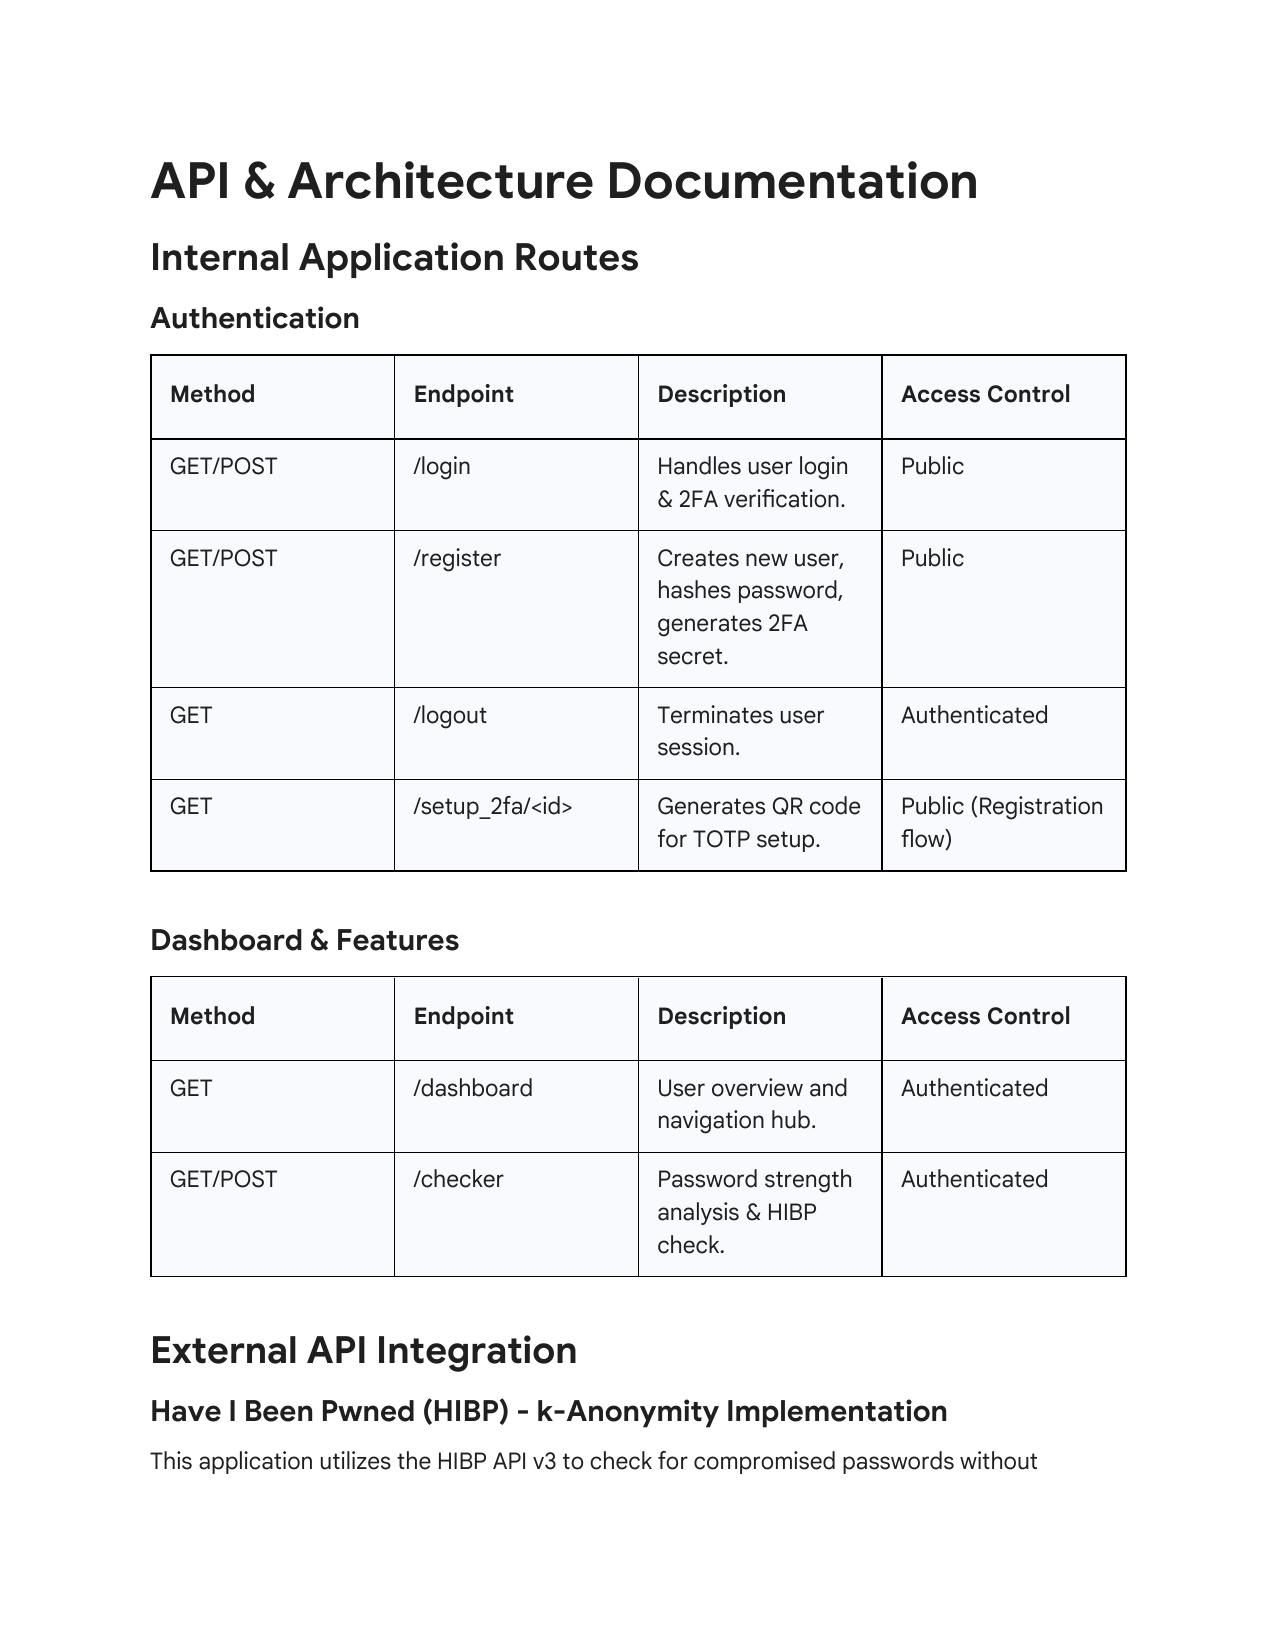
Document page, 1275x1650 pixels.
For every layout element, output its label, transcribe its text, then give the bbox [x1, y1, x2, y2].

subtitle Have I Been Pwned (HIBP) - k-Anonymity Implementation [150, 1393, 1125, 1430]
table_cell Public [883, 440, 1125, 530]
table_cell /setup_2fa/<id> [395, 780, 638, 870]
subtitle Authentication [150, 300, 1125, 336]
table_cell Handles user login & 2FA verification. [639, 440, 881, 530]
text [150, 1448, 1125, 1476]
table_header Access Control [883, 977, 1125, 1060]
table_cell GET [152, 780, 394, 870]
table_cell Public [883, 531, 1125, 687]
table_cell GET [152, 1061, 394, 1151]
table_header Endpoint [395, 356, 638, 438]
table_cell GET/POST [152, 531, 394, 687]
subtitle Dashboard & Features [150, 922, 1125, 958]
table_cell /checker [395, 1153, 638, 1276]
table_cell /login [395, 440, 638, 530]
table_cell /register [395, 531, 638, 687]
subtitle API & Architecture Documentation [150, 150, 1125, 213]
subtitle External API Integration [150, 1327, 1125, 1374]
subtitle Internal Application Routes [150, 234, 1125, 281]
table_header Method [152, 977, 394, 1060]
table_cell Public (Registration flow) [883, 780, 1125, 870]
table_cell Generates QR code for TOTP setup. [639, 780, 881, 870]
table_cell Authenticated [883, 1153, 1125, 1276]
table_cell User overview and navigation hub. [639, 1061, 881, 1151]
table_header Description [639, 356, 881, 438]
table_cell Password strength analysis & HIBP check. [639, 1153, 881, 1276]
table_cell GET/POST [152, 1153, 394, 1276]
table_header Access Control [883, 356, 1125, 438]
table_cell Creates new user, hashes password, generates 2FA secret. [639, 531, 881, 687]
table_cell /dashboard [395, 1061, 638, 1151]
table_header Method [152, 356, 394, 438]
table_cell Authenticated [883, 1061, 1125, 1151]
table_cell GET/POST [152, 440, 394, 530]
table_cell /logout [395, 688, 638, 778]
table_cell GET [152, 688, 394, 778]
table_cell Authenticated [883, 688, 1125, 778]
table_header Description [639, 977, 882, 1060]
table_header Endpoint [395, 977, 638, 1060]
table_cell Terminates user session. [639, 688, 881, 778]
